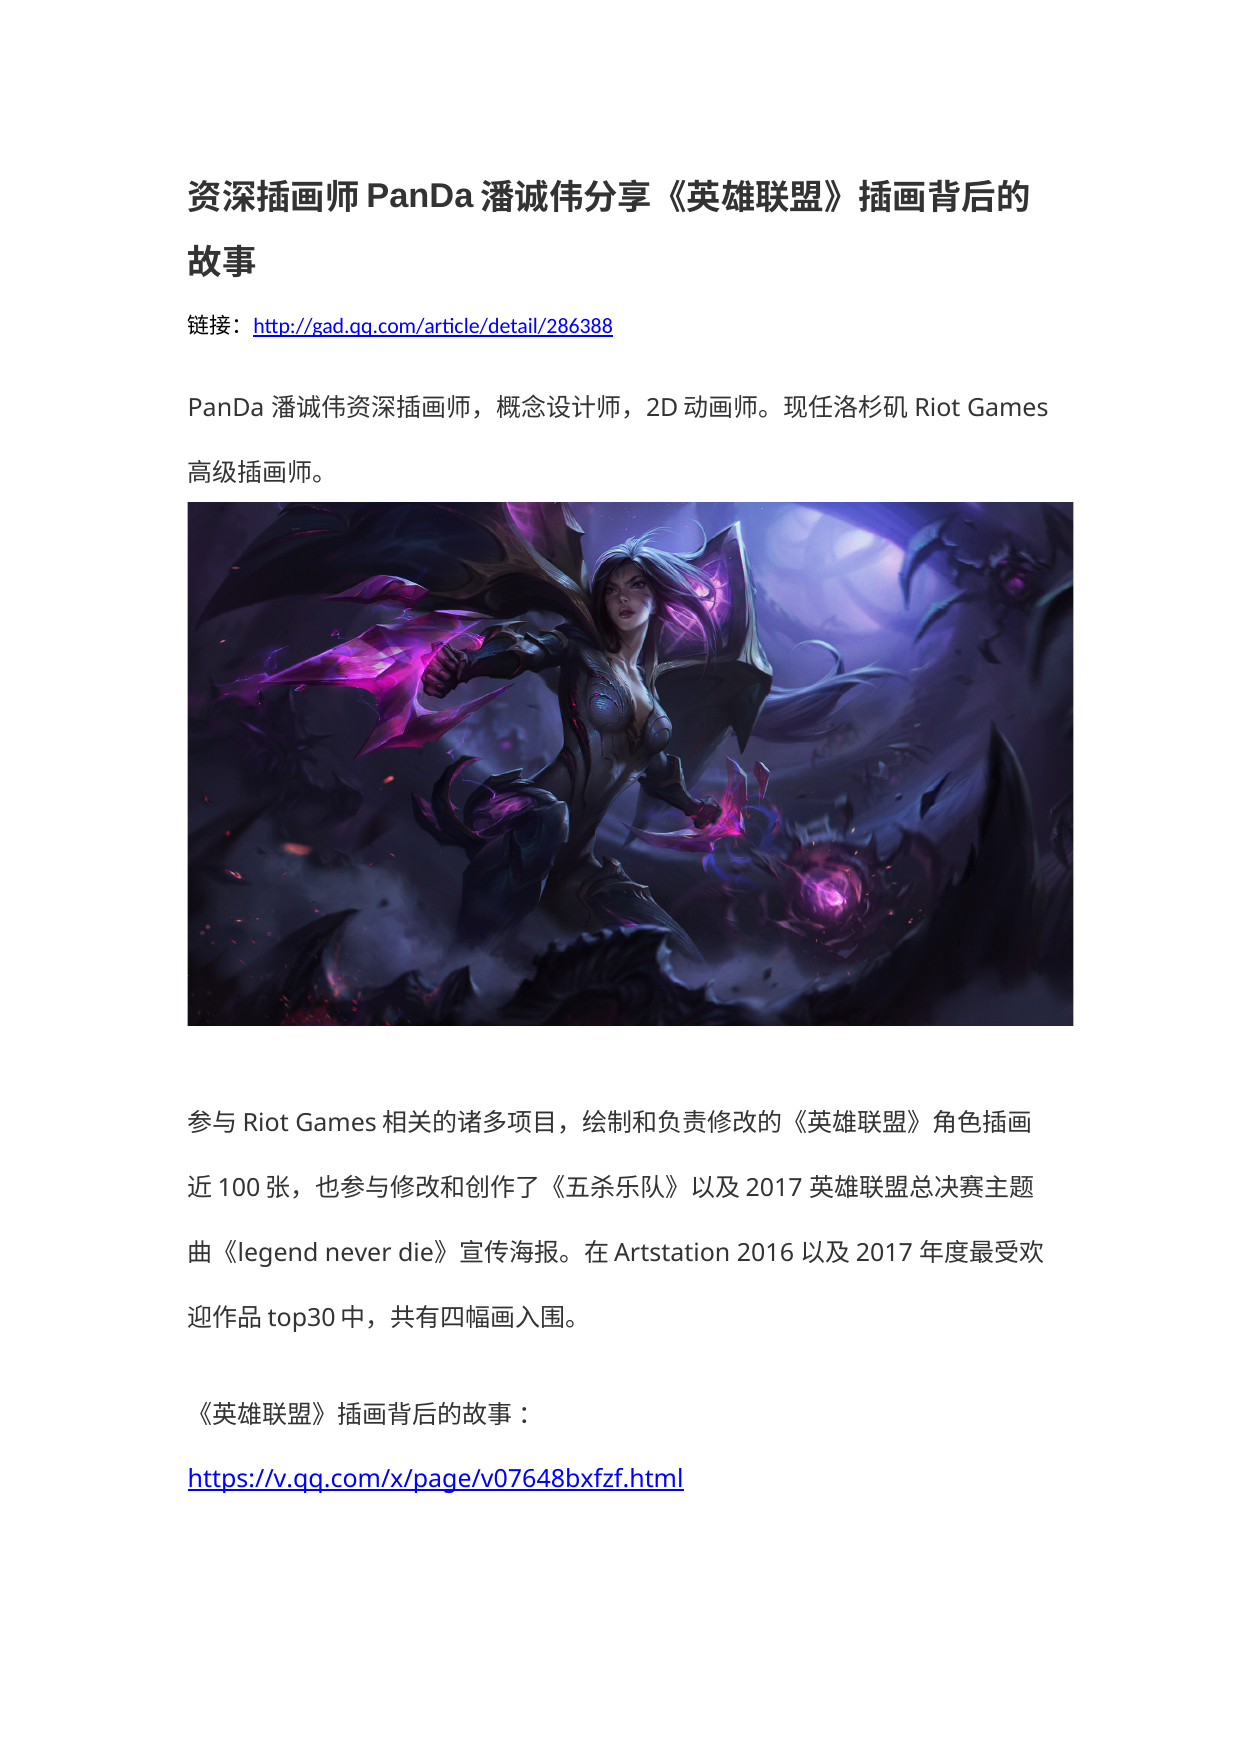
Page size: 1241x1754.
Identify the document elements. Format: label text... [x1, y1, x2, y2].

text PanDa 潘诚伟资深插画师，概念设计师，2D动画师。现任洛杉矶 Riot Games 高级插画师。 [187, 373, 1053, 502]
picture [187, 502, 1074, 1026]
text 参与Riot Games相关的诸多项目，绘制和负责修改的《英雄联盟》角色插画近100张，也参与修改和创作了《五杀乐队》以及2017 英雄联盟总决赛主题曲《legend never die》宣传海报。在Artstation 2016 以及2017 年度最受欢迎作品top30中，共有四幅画入围。 [187, 1088, 1053, 1348]
subtitle 资深插画师PanDa潘诚伟分享《英雄联盟》插画背后的故事 [187, 162, 1053, 292]
text 《英雄联盟》插画背后的故事 ： [187, 1380, 1053, 1445]
text 链接：http://gad.qq.com/article/detail/286388 [187, 308, 1053, 340]
text https://v.qq.com/x/page/v07648bxfzf.html [187, 1445, 1053, 1510]
